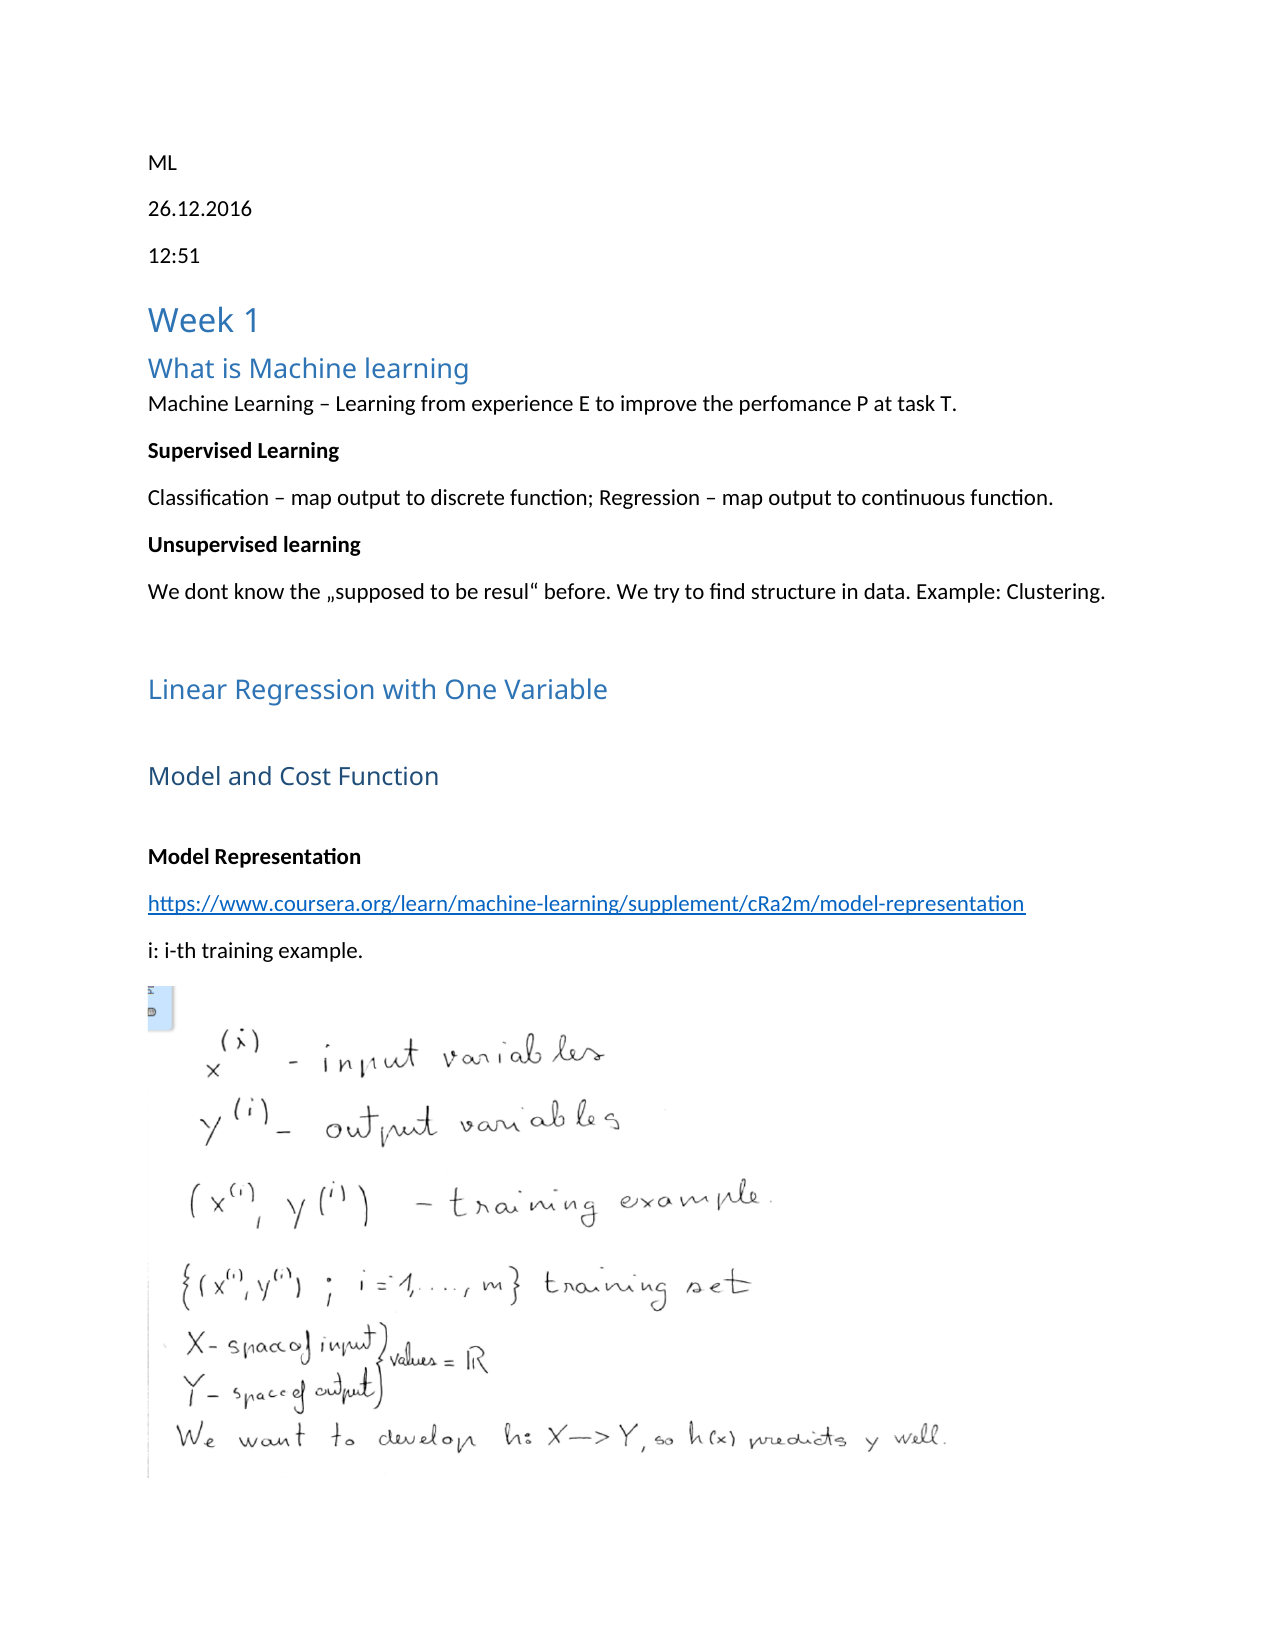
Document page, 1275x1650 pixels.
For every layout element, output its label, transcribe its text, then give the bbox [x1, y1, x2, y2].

text We dont know the „supposed to be resul“ before. We try to find structure in data. Example: Clustering. [148, 577, 1127, 605]
subtitle Model and Cost Function [148, 759, 1127, 793]
subtitle Week 1 [148, 297, 1127, 342]
text https://www.coursera.org/learn/machine-learning/supplement/cRa2m/model-representation [148, 889, 1127, 917]
text 26.12.2016 [148, 194, 1127, 222]
text ML [148, 148, 1127, 176]
text Supervised Learning [148, 436, 1127, 464]
subtitle What is Machine learning [148, 350, 1127, 387]
text 12:51 [148, 241, 1127, 269]
text Unsupervised learning [148, 530, 1127, 558]
text Machine Learning – Learning from experience E to improve the perfomance P at task T. [148, 389, 1127, 417]
subtitle Linear Regression with One Variable [148, 671, 1127, 708]
text i: i-th training example. [148, 936, 1127, 964]
text Model Representation [148, 842, 1127, 870]
text Classification – map output to discrete function; Regression – map output to continuous function. [148, 483, 1127, 511]
